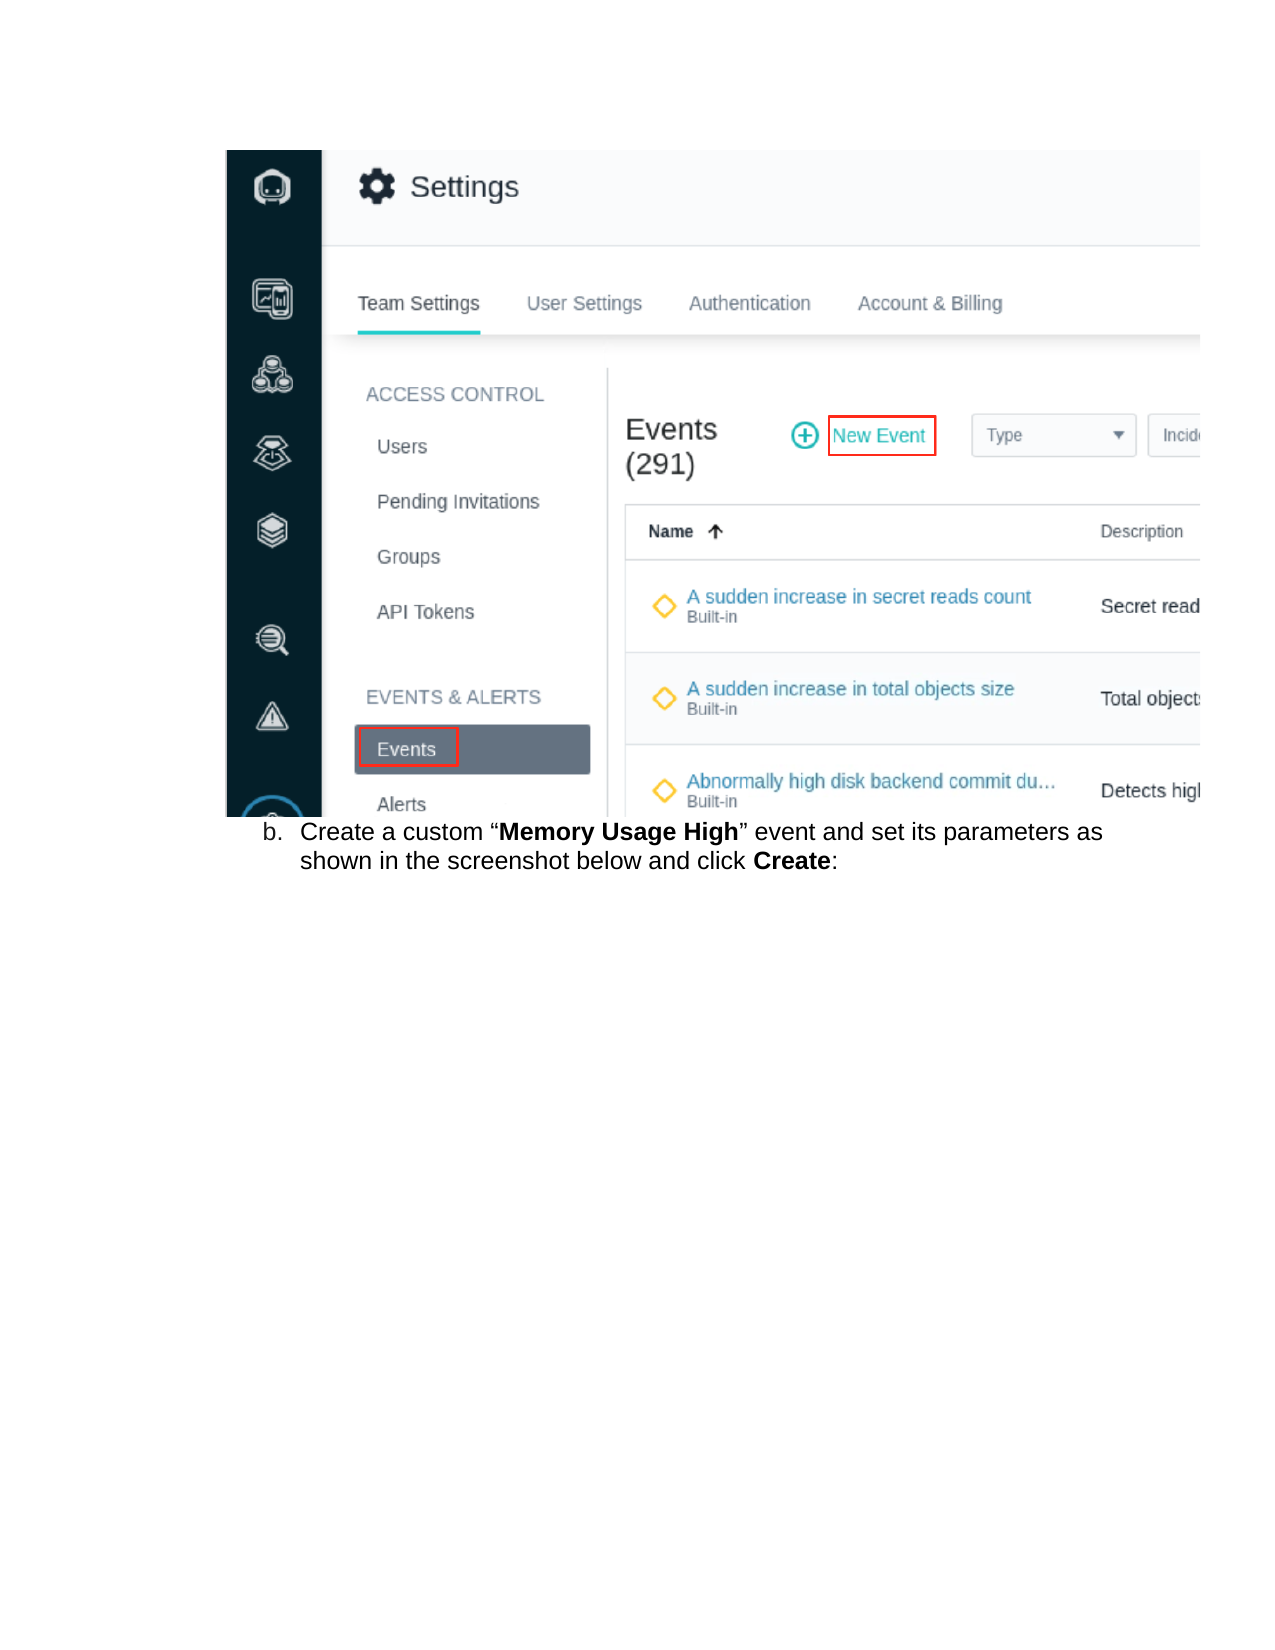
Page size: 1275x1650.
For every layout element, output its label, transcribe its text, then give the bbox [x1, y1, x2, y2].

list Create a custom “Memory Usage High” event and set its parameters as shown in the screenshot below and click Create: [262, 817, 1125, 874]
picture [225, 150, 1200, 817]
